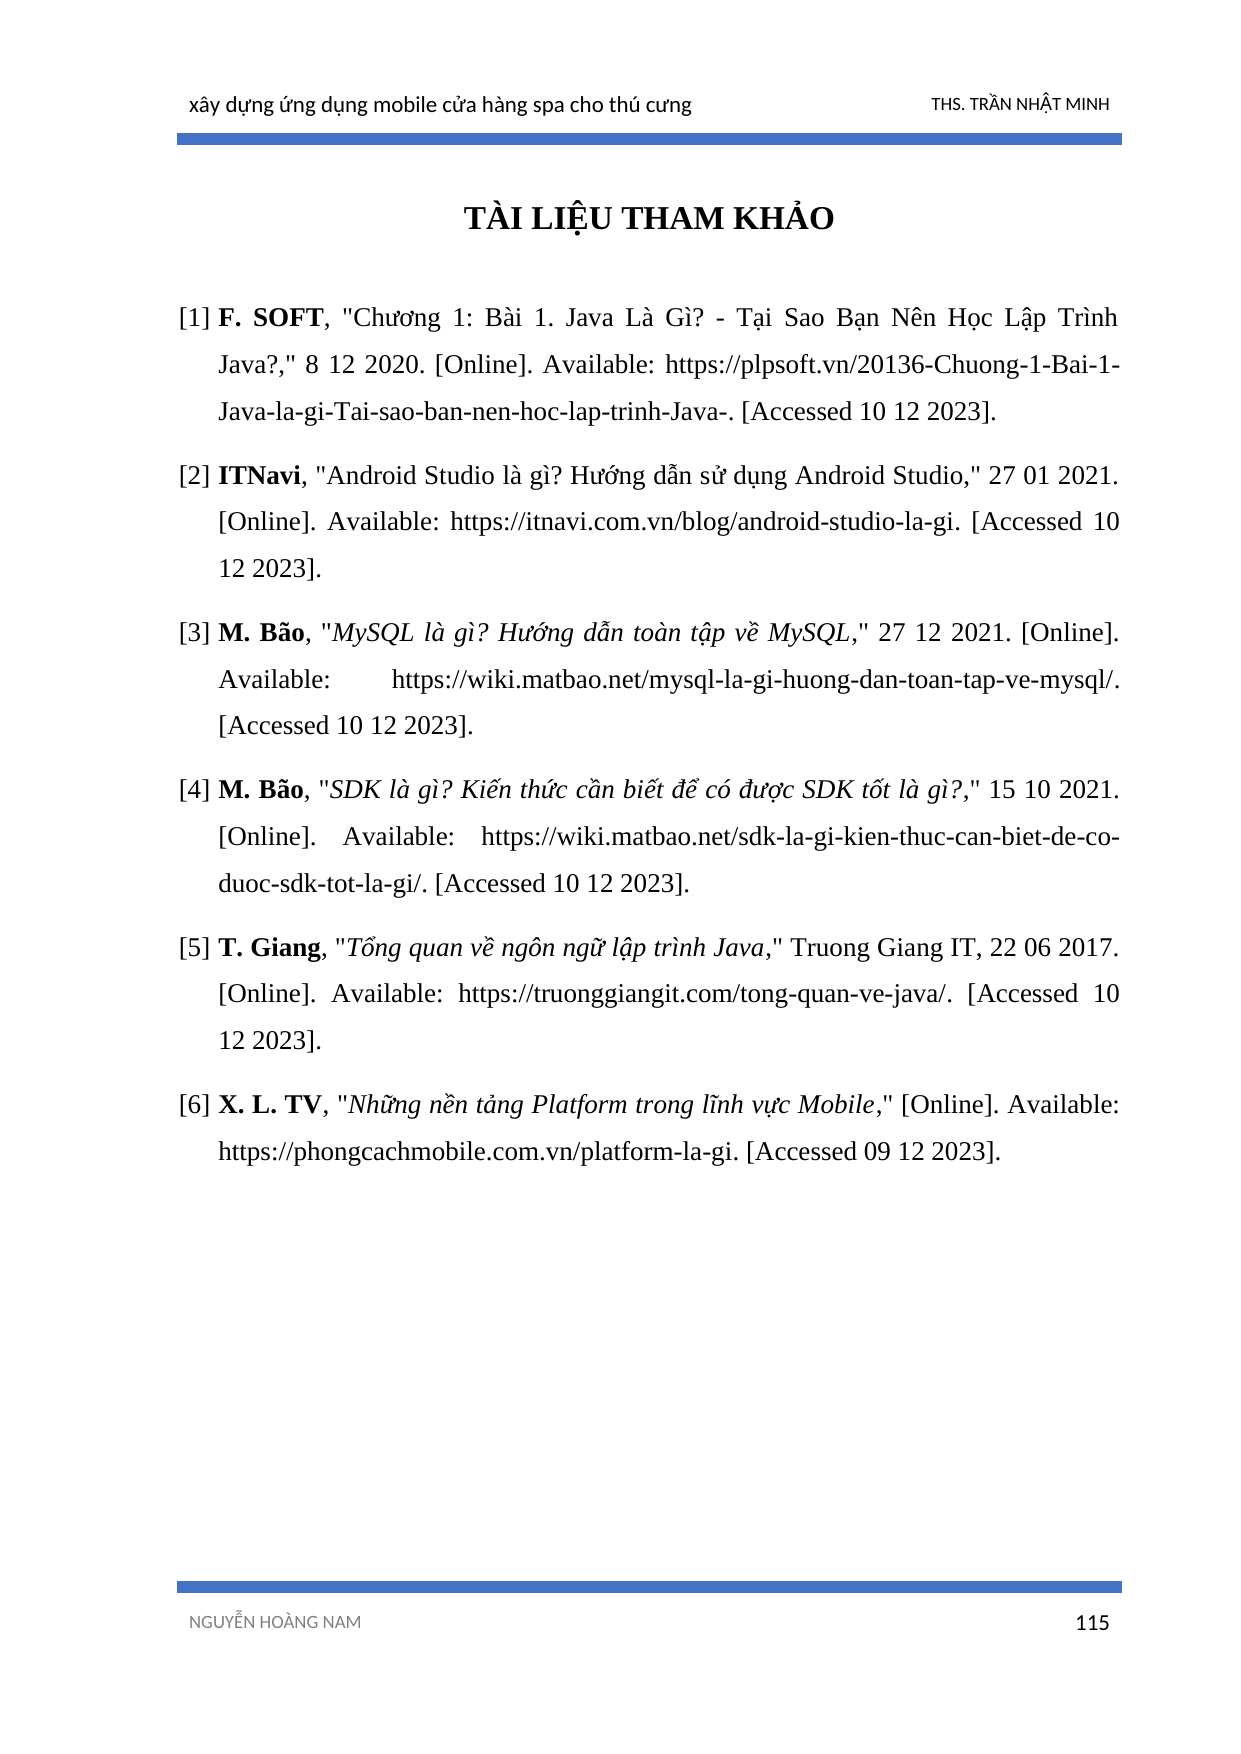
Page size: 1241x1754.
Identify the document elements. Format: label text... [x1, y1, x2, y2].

subtitle TÀI LIỆU THAM KHẢO [177, 198, 1122, 236]
